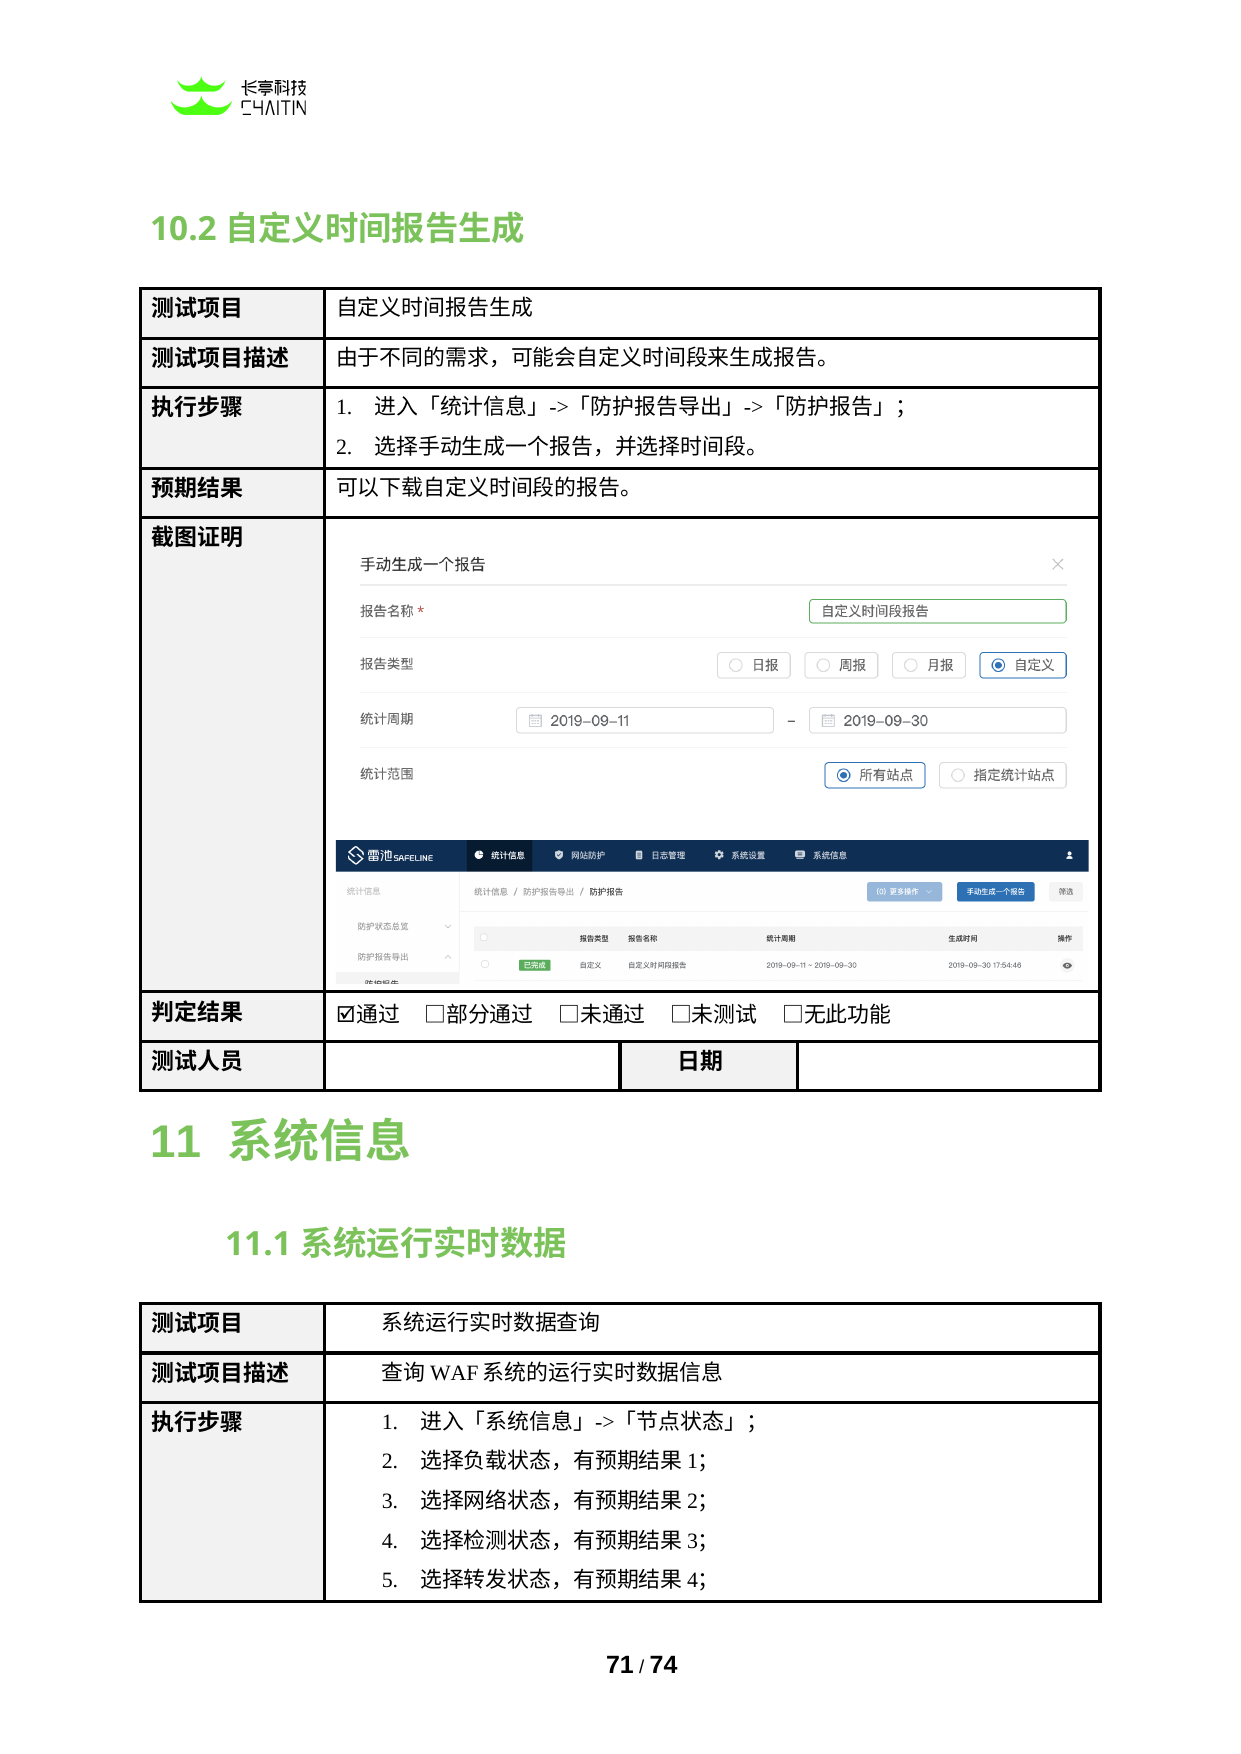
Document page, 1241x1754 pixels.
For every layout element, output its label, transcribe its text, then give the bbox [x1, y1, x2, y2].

table_cell 查询WAF系统的运行实时数据信息 [326, 1355, 1098, 1401]
table_cell [326, 519, 1098, 990]
subtitle 系统信息 [150, 1105, 1090, 1171]
picture [170, 76, 306, 115]
table_cell [326, 1043, 618, 1089]
table_cell 测试项目描述 [142, 340, 323, 386]
table_cell 预期结果 [142, 470, 323, 516]
picture [335, 519, 1089, 803]
table_cell 执行步骤 [142, 1404, 323, 1600]
table_cell 1. 进入「统计信息」->「防护报告导出」->「防护报告」； 2. 选择手动生成一个报告，并选择时间段。 [326, 389, 1098, 467]
subtitle 自定义时间报告生成 [150, 202, 1090, 250]
table_header 测试项目 [142, 290, 323, 337]
picture [335, 840, 1089, 984]
table_cell 通过 □部分通过 □未通过 □未测试 □无此功能 [326, 993, 1098, 1040]
table_cell 测试人员 [142, 1043, 323, 1089]
table_cell 截图证明 [142, 519, 323, 990]
table_header 自定义时间报告生成 [326, 290, 1098, 337]
table_cell 由于不同的需求，可能会自定义时间段来生成报告。 [326, 340, 1098, 386]
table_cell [326, 1404, 1098, 1600]
table_header 测试项目 [142, 1305, 323, 1351]
table_cell 日期 [622, 1043, 796, 1089]
table_header 系统运行实时数据查询 [326, 1305, 1098, 1351]
table_cell 执行步骤 [142, 389, 323, 467]
subtitle 系统运行实时数据 [225, 1217, 1090, 1265]
table_cell 可以下载自定义时间段的报告。 [326, 470, 1098, 516]
table_cell [799, 1043, 1098, 1089]
table_cell 判定结果 [142, 993, 323, 1040]
table_cell 测试项目描述 [142, 1355, 323, 1401]
